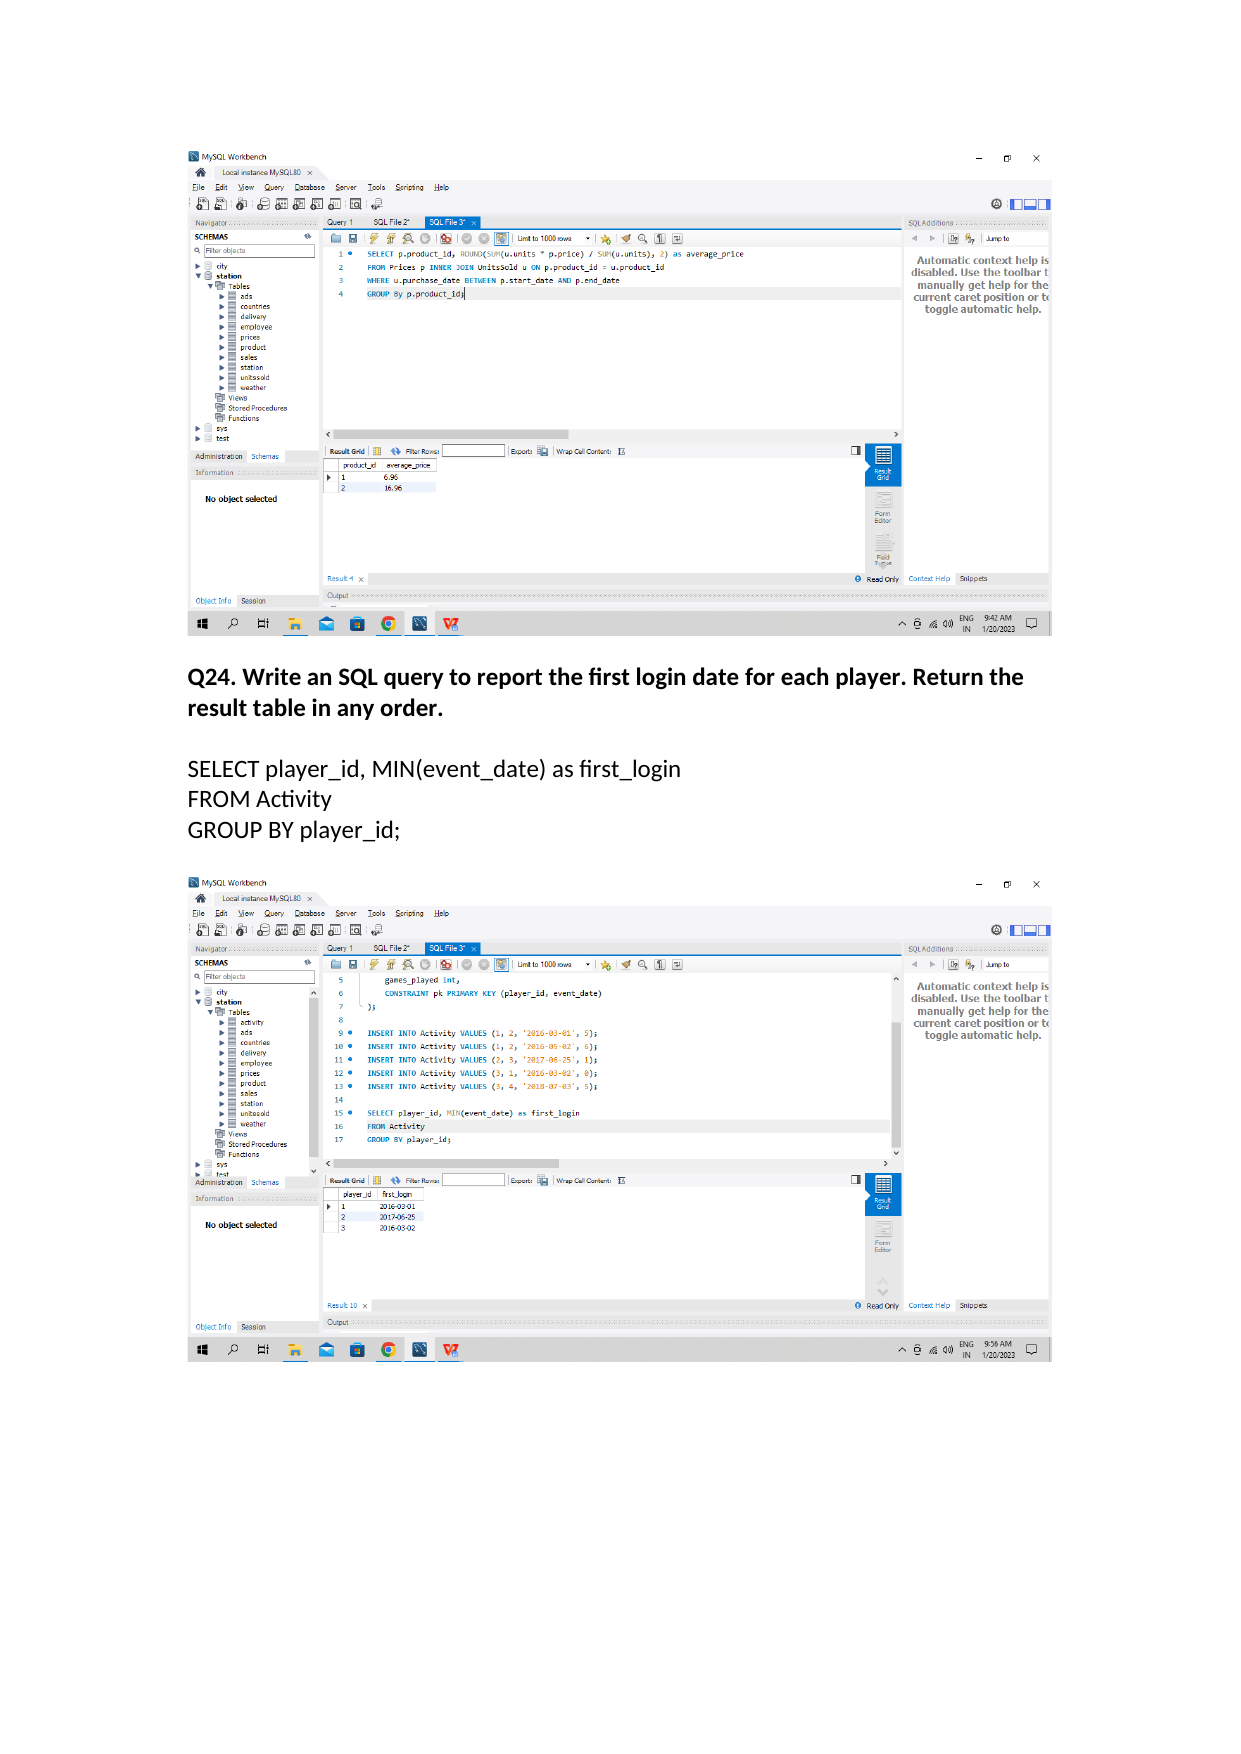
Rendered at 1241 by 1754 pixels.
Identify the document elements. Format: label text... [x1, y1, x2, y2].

text SELECT player_id, MIN(event_date) as first_login [187, 753, 1053, 783]
picture [187, 875, 1052, 1362]
text Q24. Write an SQL query to report the first login date for each player. Return the result table in any order. [187, 661, 1053, 722]
text FROM Activity [187, 783, 1053, 814]
picture [187, 150, 1052, 636]
text GROUP BY player_id; [187, 814, 1053, 844]
